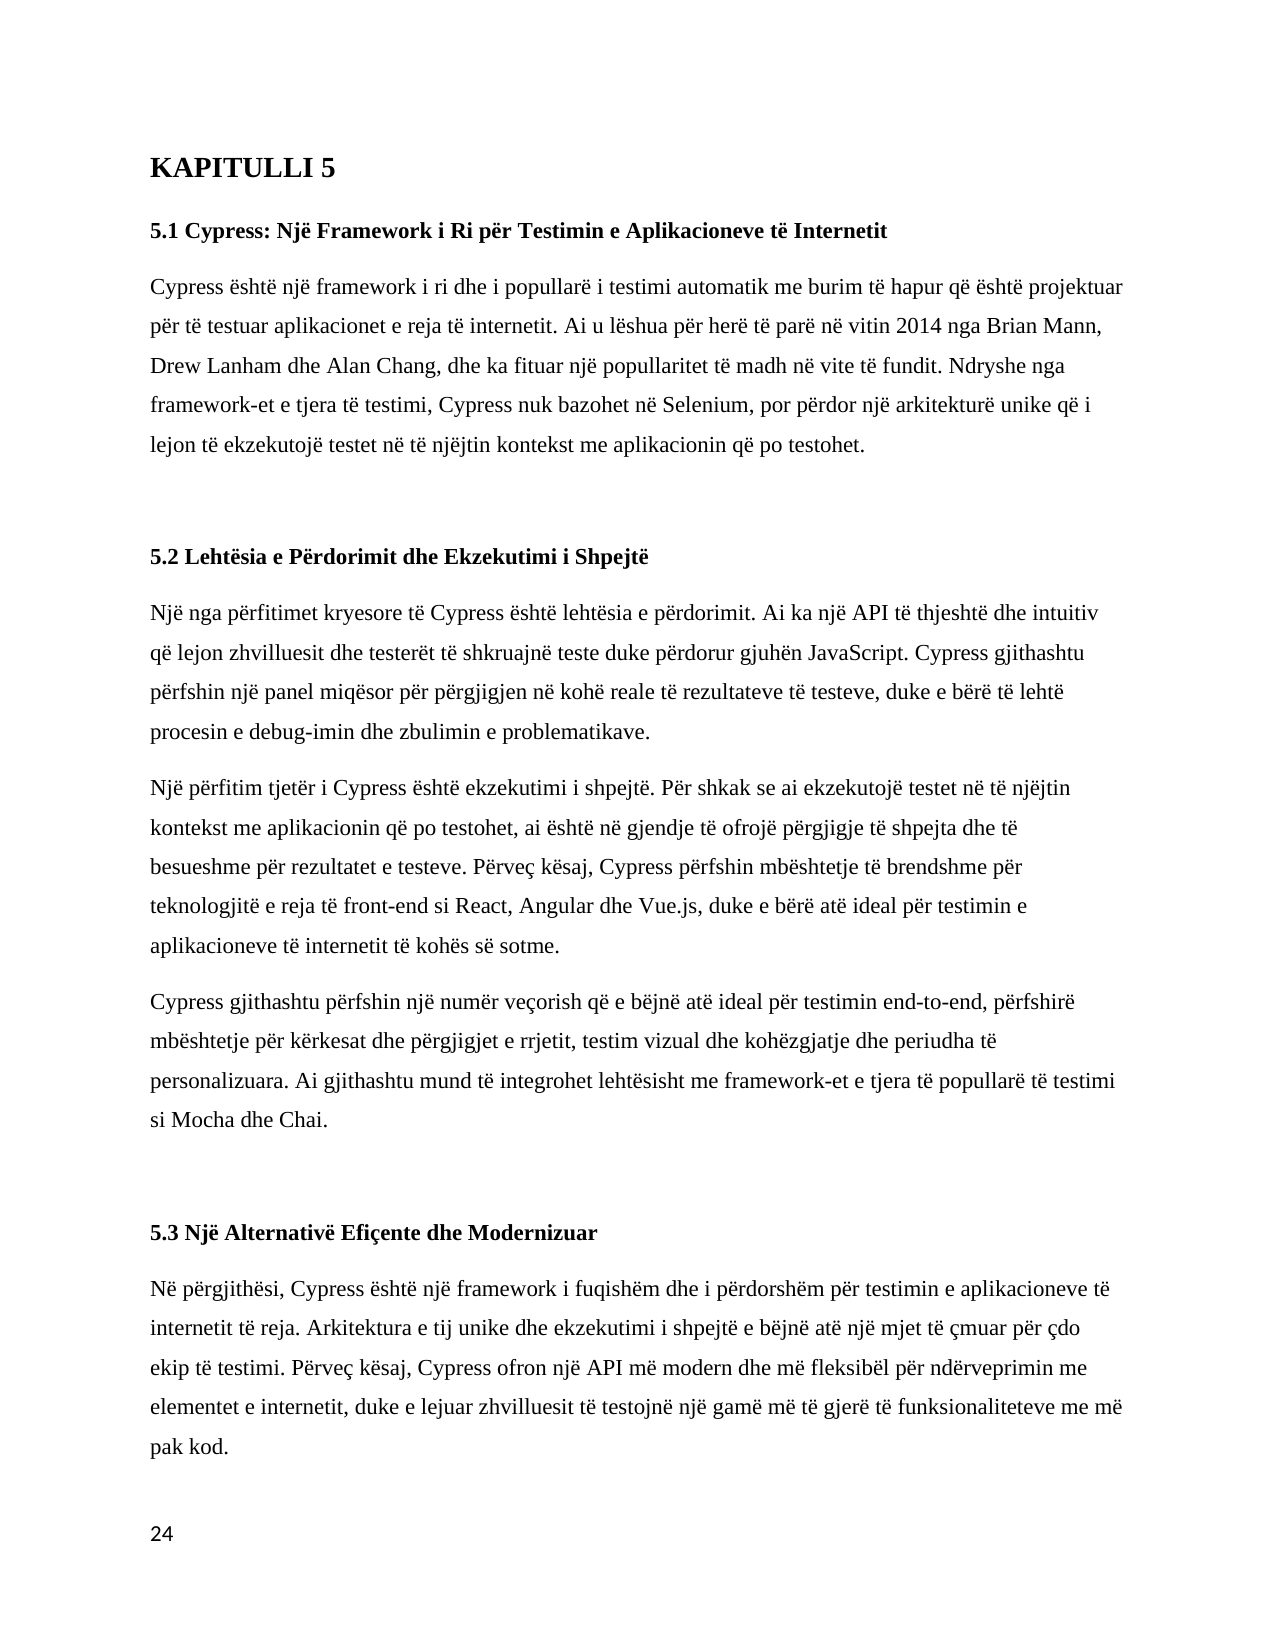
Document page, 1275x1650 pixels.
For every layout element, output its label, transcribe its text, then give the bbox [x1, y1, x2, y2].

text 5.2 Lehtësia e Përdorimit dhe Ekzekutimi i Shpejtë [150, 543, 1125, 570]
text Një përfitim tjetër i Cypress është ekzekutimi i shpejtë. Për shkak se ai ekzekutojë testet në të njëjtin kontekst me aplikacionin që po testohet, ai është në gjendje të ofrojë përgjigje të shpejta dhe të besueshme për rezultatet e testeve. Përveç kësaj, Cypress përfshin mbështetje të brendshme për teknologjitë e reja të front-end si React, Angular dhe Vue.js, duke e bërë atë ideal për testimin e aplikacioneve të internetit të kohës së sotme. [150, 774, 1125, 958]
text Cypress gjithashtu përfshin një numër veçorish që e bëjnë atë ideal për testimin end-to-end, përfshirë mbështetje për kërkesat dhe përgjigjet e rrjetit, testim vizual dhe kohëzgjatje dhe periudha të personalizuara. Ai gjithashtu mund të integrohet lehtësisht me framework-et e tjera të popullarë të testimi si Mocha dhe Chai. [150, 988, 1125, 1133]
text Një nga përfitimet kryesore të Cypress është lehtësia e përdorimit. Ai ka një API të thjeshtë dhe intuitiv që lejon zhvilluesit dhe testerët të shkruajnë teste duke përdorur gjuhën JavaScript. Cypress gjithashtu përfshin një panel miqësor për përgjigjen në kohë reale të rezultateve të testeve, duke e bërë të lehtë procesin e debug-imin dhe zbulimin e problematikave. [150, 599, 1125, 744]
text KAPITULLI 5 [150, 150, 1125, 183]
text Në përgjithësi, Cypress është një framework i fuqishëm dhe i përdorshëm për testimin e aplikacioneve të internetit të reja. Arkitektura e tij unike dhe ekzekutimi i shpejtë e bëjnë atë një mjet të çmuar për çdo ekip të testimi. Përveç kësaj, Cypress ofron një API më modern dhe më fleksibël për ndërveprimin me elementet e internetit, duke e lejuar zhvilluesit të testojnë një gamë më të gjerë të funksionaliteteve me më pak kod. [150, 1275, 1125, 1459]
text Cypress është një framework i ri dhe i popullarë i testimi automatik me burim të hapur që është projektuar për të testuar aplikacionet e reja të internetit. Ai u lëshua për herë të parë në vitin 2014 nga Brian Mann, Drew Lanham dhe Alan Chang, dhe ka fituar një popullaritet të madh në vite të fundit. Ndryshe nga framework-et e tjera të testimi, Cypress nuk bazohet në Selenium, por përdor një arkitekturë unike që i lejon të ekzekutojë testet në të njëjtin kontekst me aplikacionin që po testohet. [150, 273, 1125, 457]
text 5.3 Një Alternativë Efiçente dhe Modernizuar [150, 1219, 1125, 1245]
text 5.1 Cypress: Një Framework i Ri për Testimin e Aplikacioneve të Internetit [150, 217, 1125, 243]
